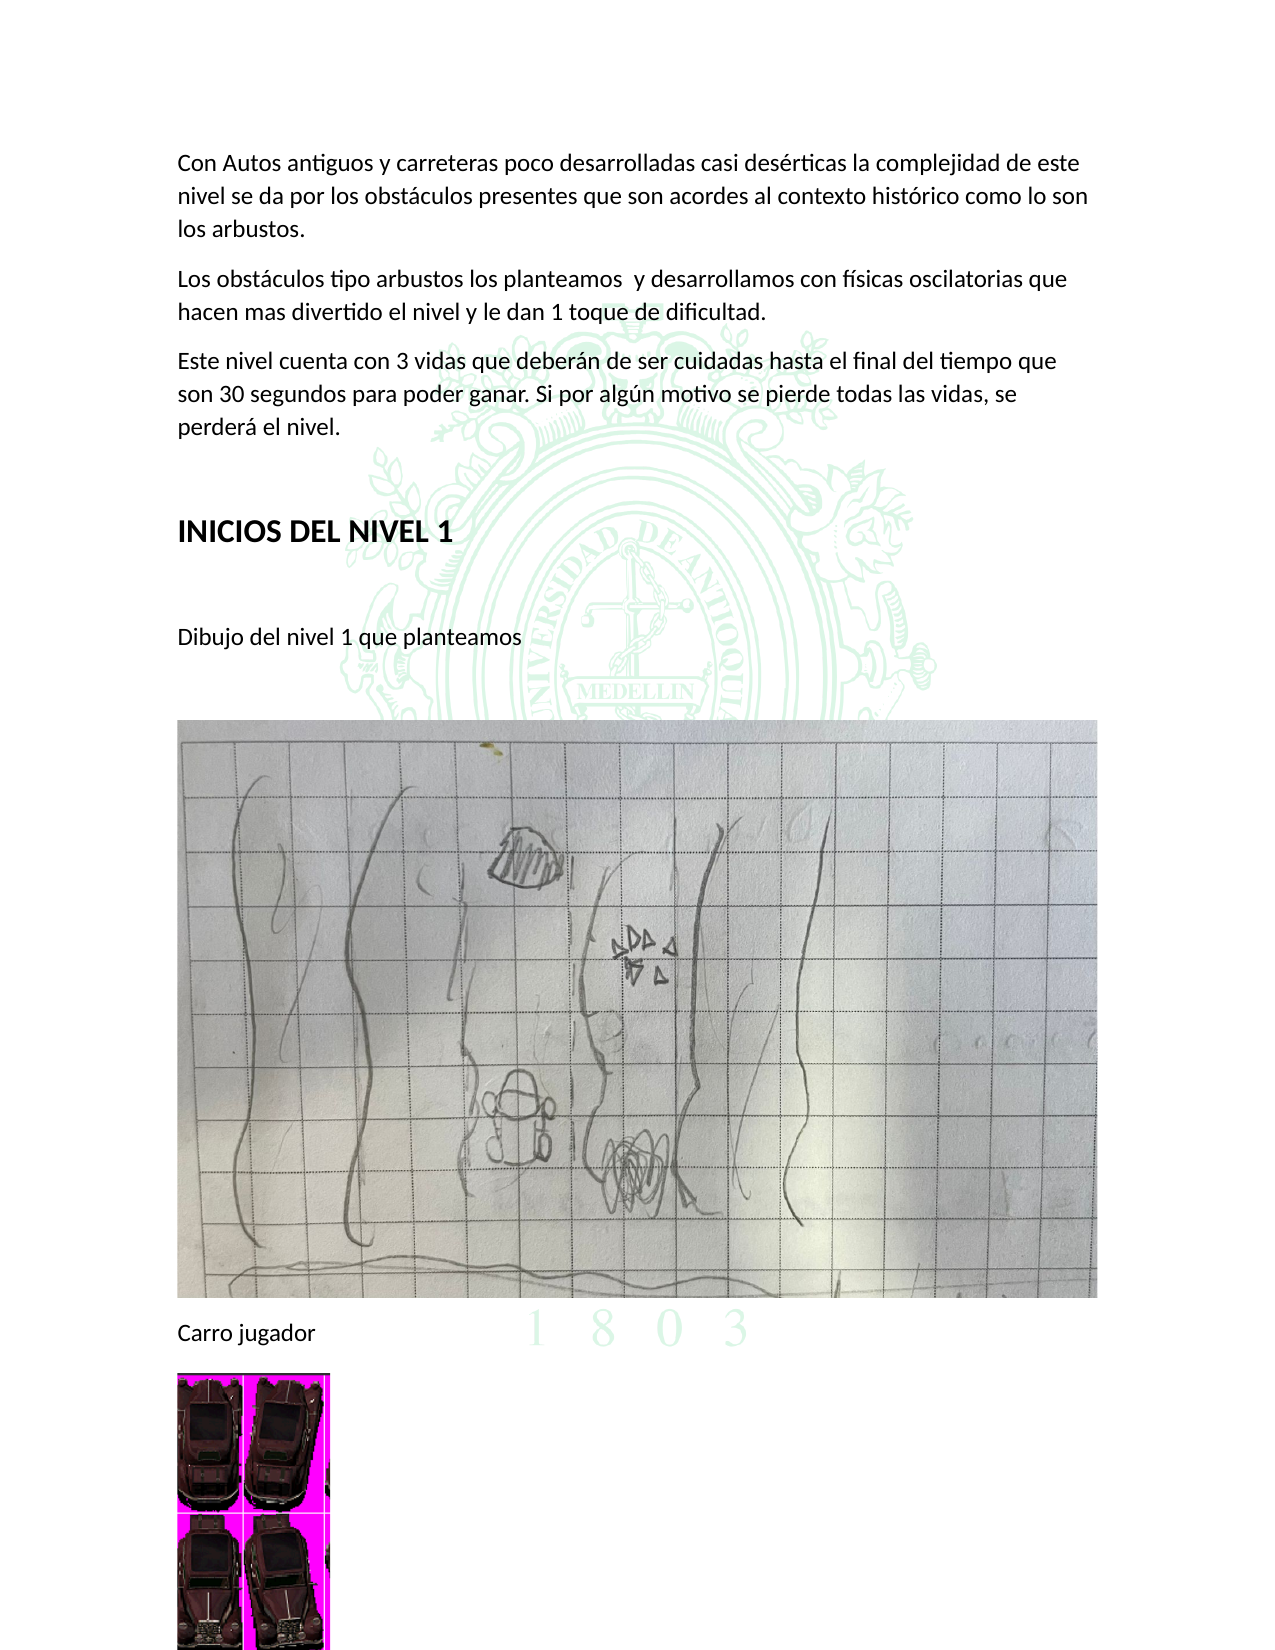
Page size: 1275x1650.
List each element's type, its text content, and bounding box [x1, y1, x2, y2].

text Carro jugador [177, 1317, 1098, 1347]
picture [177, 1373, 331, 1650]
picture [177, 720, 1098, 1298]
text Con Autos antiguos y carreteras poco desarrolladas casi desérticas la complejidad de este nivel se da por los obstáculos presentes que son acordes al contexto histórico como lo son los arbustos. [177, 148, 1098, 244]
text Los obstáculos tipo arbustos los planteamos y desarrollamos con físicas oscilatorias que hacen mas divertido el nivel y le dan 1 toque de dificultad. [177, 263, 1098, 326]
text Este nivel cuenta con 3 vidas que deberán de ser cuidadas hasta el final del tiempo que son 30 segundos para poder ganar. Si por algún motivo se pierde todas las vidas, se perderá el nivel. [177, 346, 1098, 442]
text INICIOS DEL NIVEL 1 [177, 511, 1098, 551]
text Dibujo del nivel 1 que planteamos [177, 621, 1098, 651]
